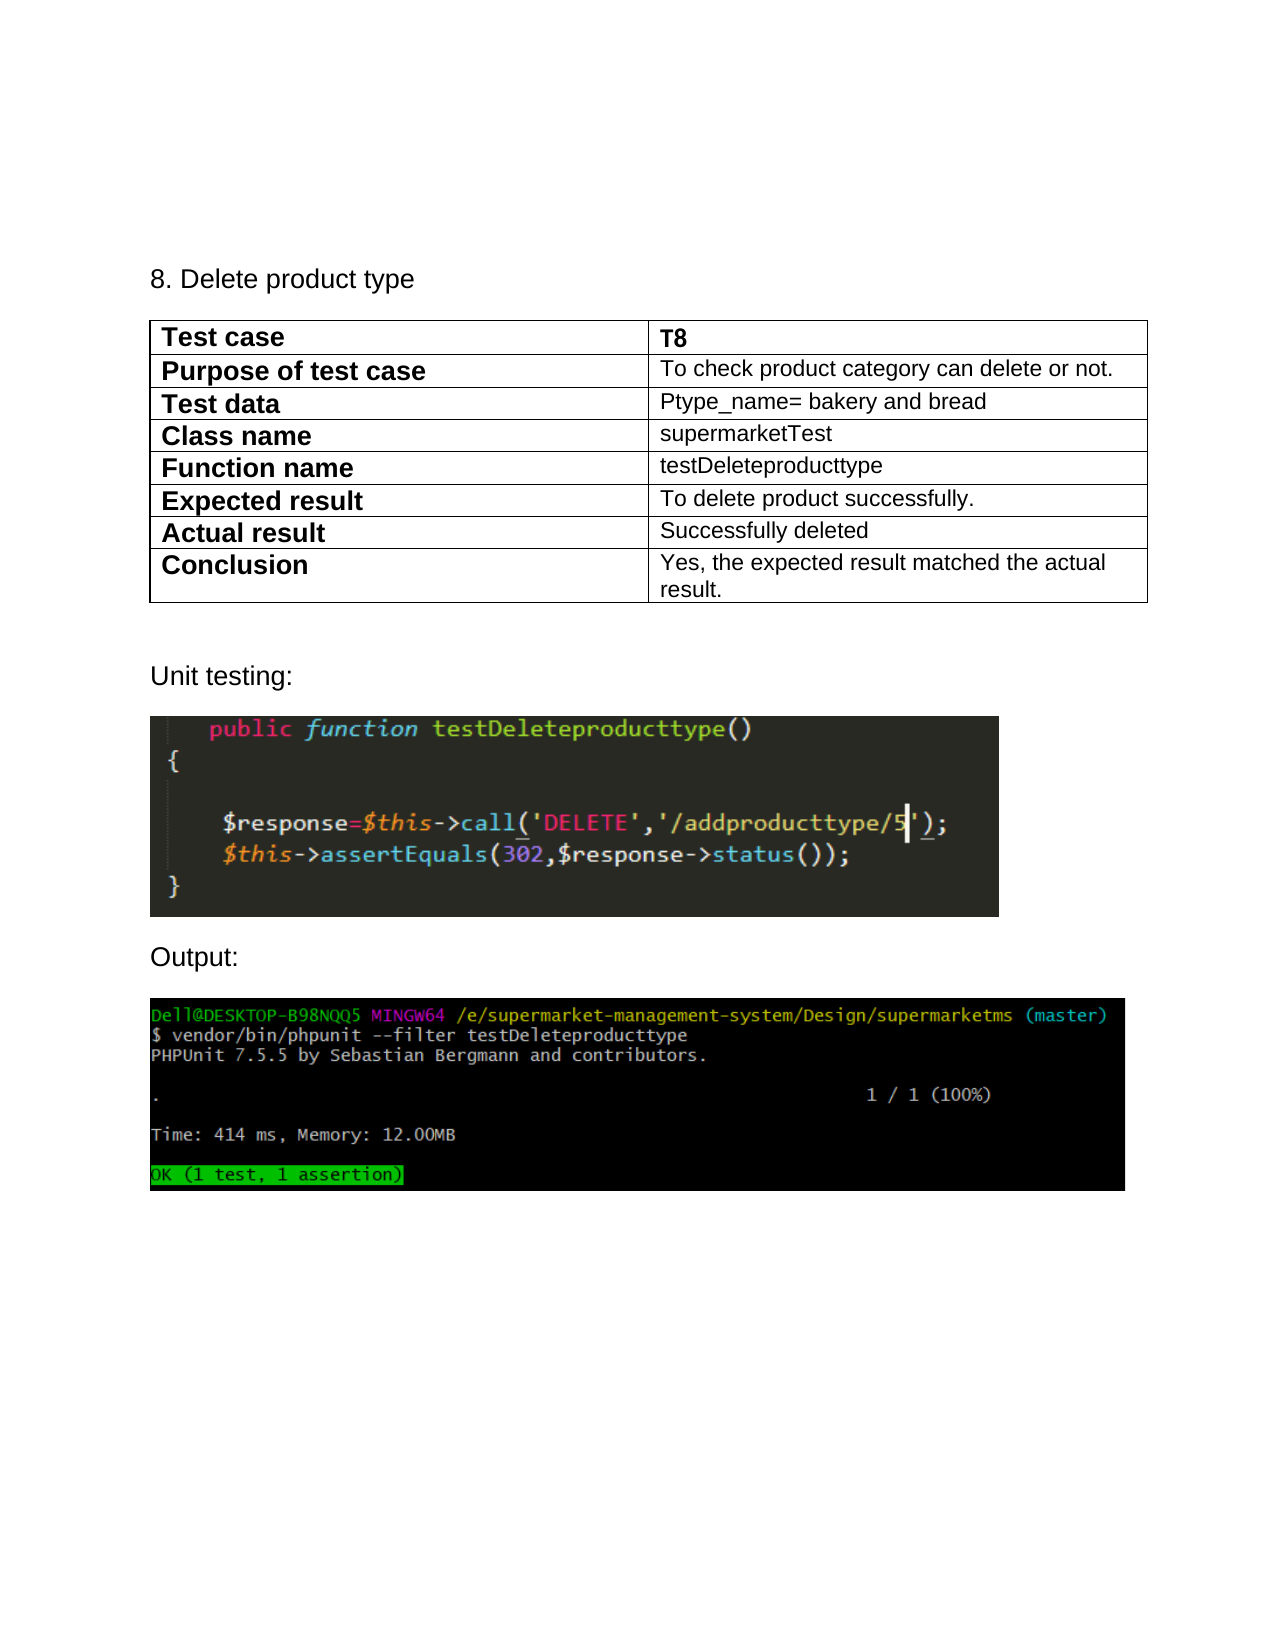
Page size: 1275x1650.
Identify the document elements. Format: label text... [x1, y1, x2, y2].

table_cell testDeleteproducttype [649, 452, 1147, 483]
picture [150, 716, 999, 917]
table_header T8 [649, 321, 1147, 354]
table_cell Conclusion [151, 549, 648, 602]
table_cell Ptype_name= bakery and bread [649, 388, 1147, 419]
table_cell Test data [151, 388, 648, 419]
table_cell Class name [151, 420, 648, 451]
table_header Test case [151, 321, 648, 354]
table_cell Purpose of test case [151, 355, 648, 387]
picture [150, 998, 1125, 1191]
text 8. Delete product type [150, 263, 1125, 295]
table_cell To check product category can delete or not. [649, 355, 1147, 387]
text Unit testing: [150, 660, 1125, 691]
table_cell Expected result [151, 485, 648, 516]
table_cell Actual result [151, 517, 648, 548]
table_cell To delete product successfully. [649, 485, 1147, 516]
table_cell supermarketTest [649, 420, 1147, 451]
table_cell Successfully deleted [649, 517, 1147, 548]
table_cell Yes, the expected result matched the actual result. [649, 549, 1147, 602]
table_cell Function name [151, 452, 648, 483]
text Output: [150, 941, 1125, 973]
